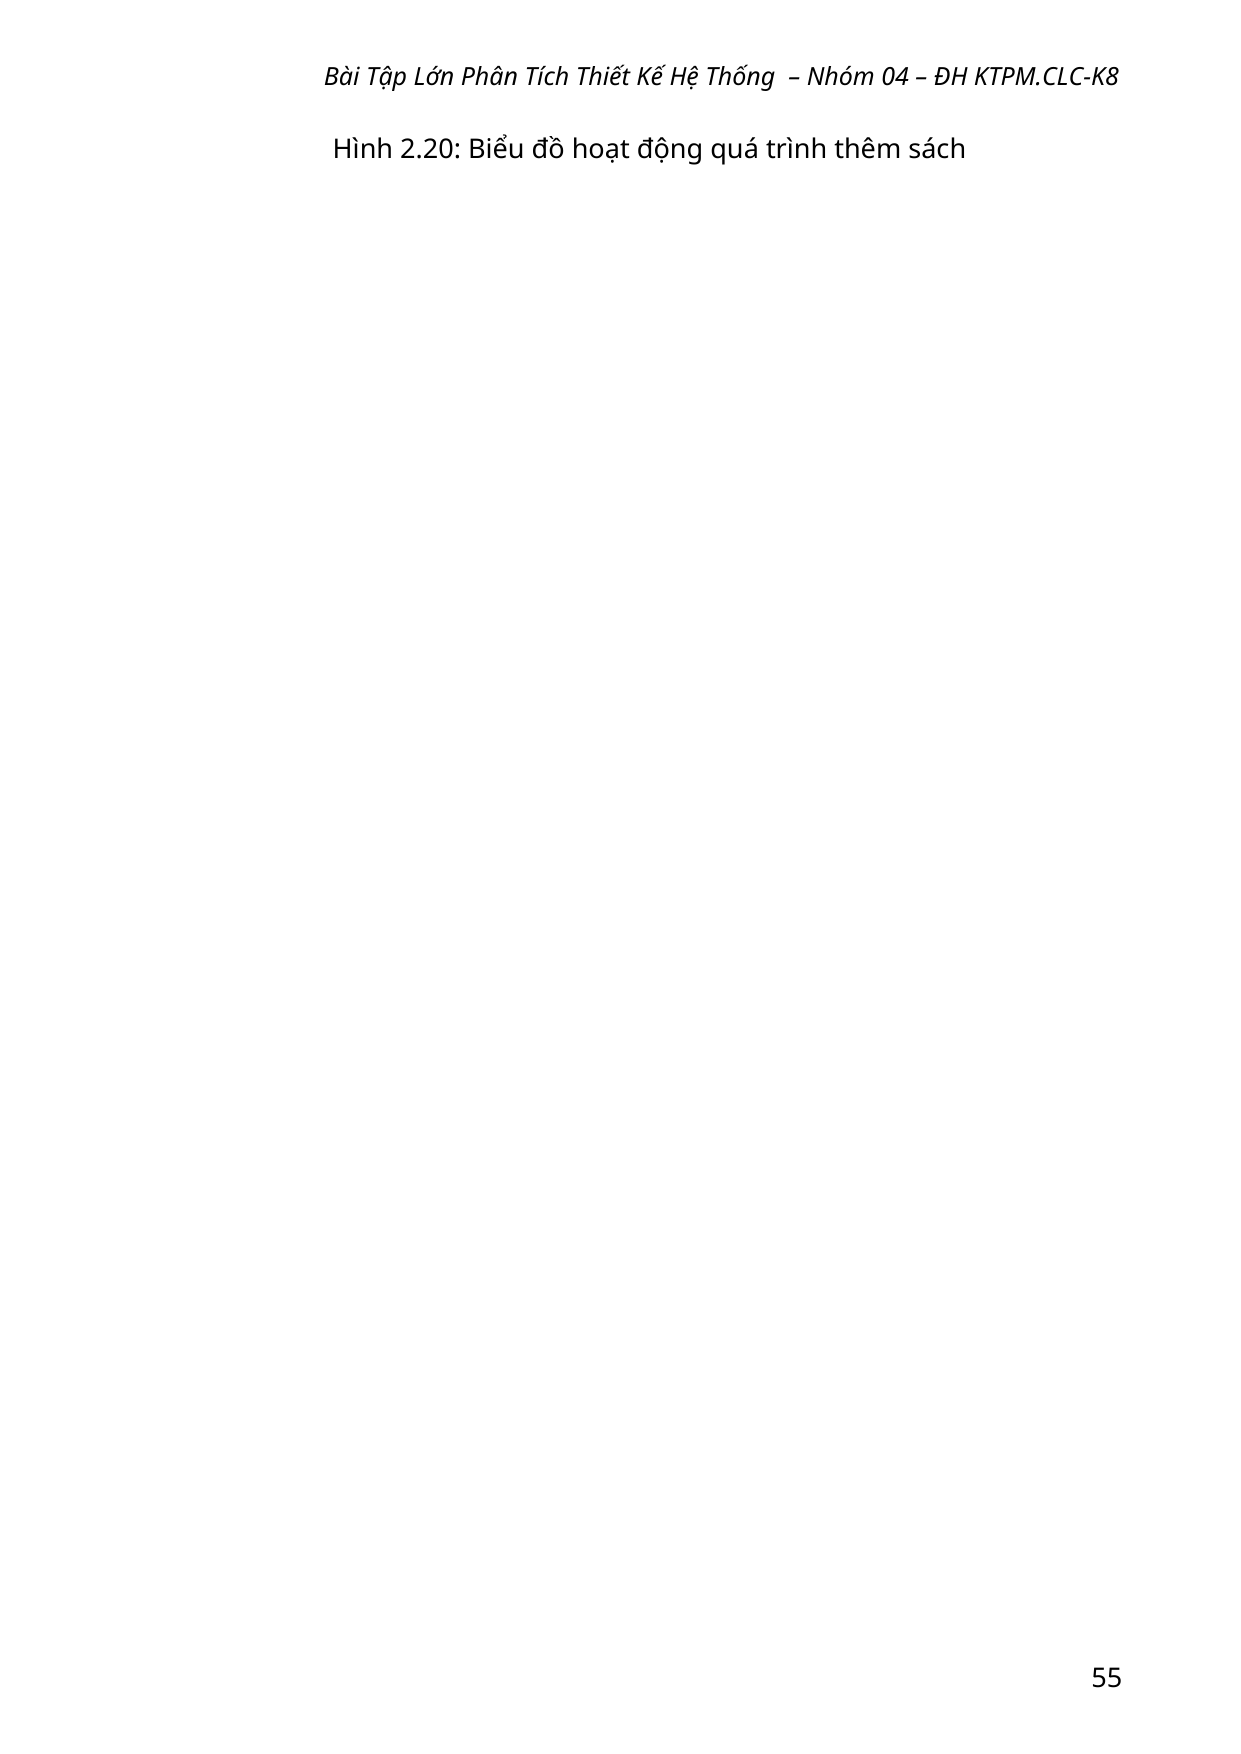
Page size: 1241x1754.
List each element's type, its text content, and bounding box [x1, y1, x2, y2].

text Hình 2.20: Biểu đồ hoạt động quá trình thêm sách [177, 129, 1122, 166]
